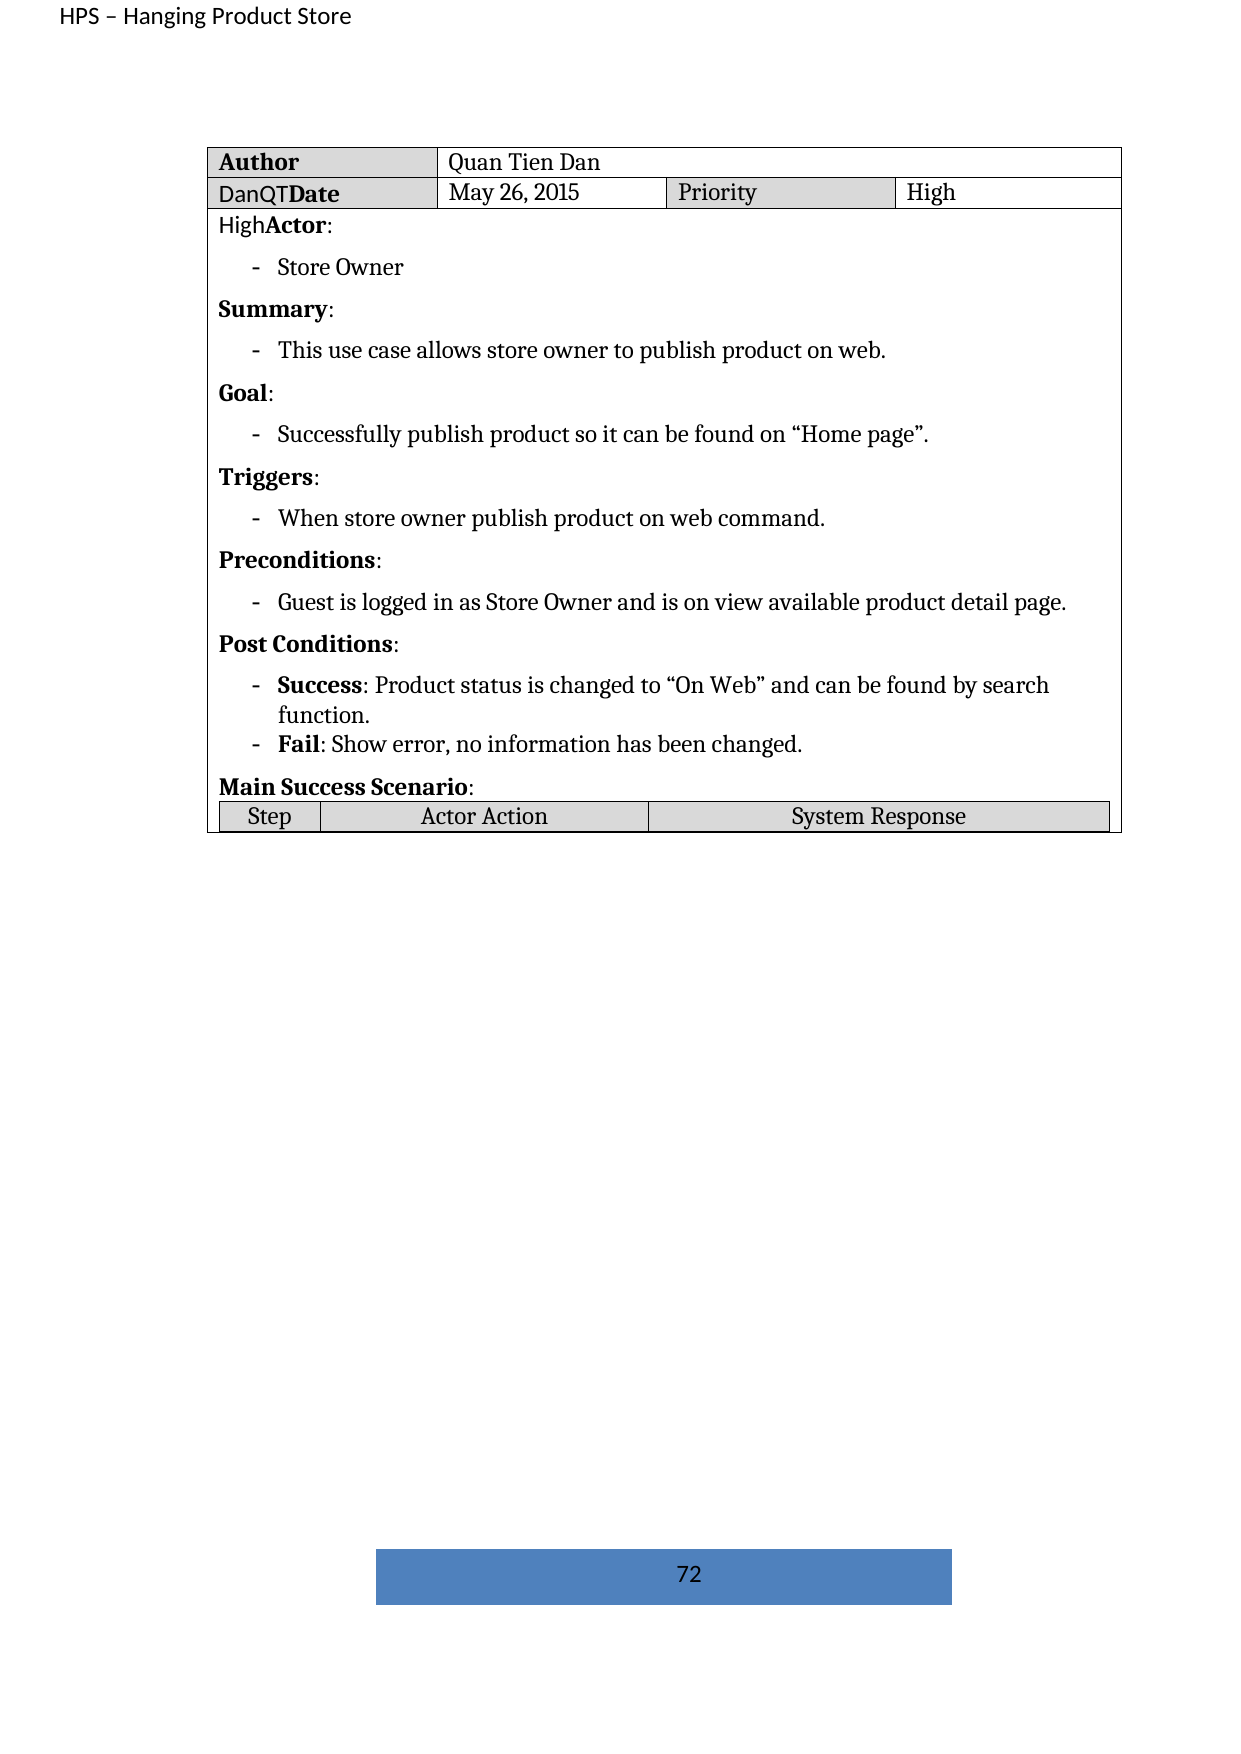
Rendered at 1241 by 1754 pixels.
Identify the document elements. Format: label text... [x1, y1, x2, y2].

table_cell Author [208, 148, 437, 177]
table_cell Priority [667, 178, 895, 208]
table_cell Date [208, 178, 437, 208]
table_cell Actor: Store Owner Summary: This use case allows store owner to publish product on web. Goal: Successfully publish product so it can be found on “Home page”. Triggers: When store owner publish product on web command. Preconditions: Guest is logged in as Store Owner and is on view available product detail page. Post Conditions: Success: Product status is changed to “On Web” and can be found by search function. Fail: Show error, no information has been changed. Main Success Scenario: Alternative Scenario: Exceptions: Relationships: Included Use-case: N/A. Extended Use-case: View Available Product. Including Use-case: N/A. Extending Use-case: N/A. Business Rules: Only product in “In Inventory” status can be published on web. System will change product status on database base on product id. If store owner chooses seasons for product, it will be display on home page during those season. If store owner doesn’t choose any season, it will display in “Sản phẩm nổi bật” category. If store owner chooses “Tự động gửi giá” is “Có”, when product is ordered, system will automatic send product price to customer. If store owner doesn’t choose new image for product, product image will remain as the image at beginning. [208, 209, 1121, 832]
